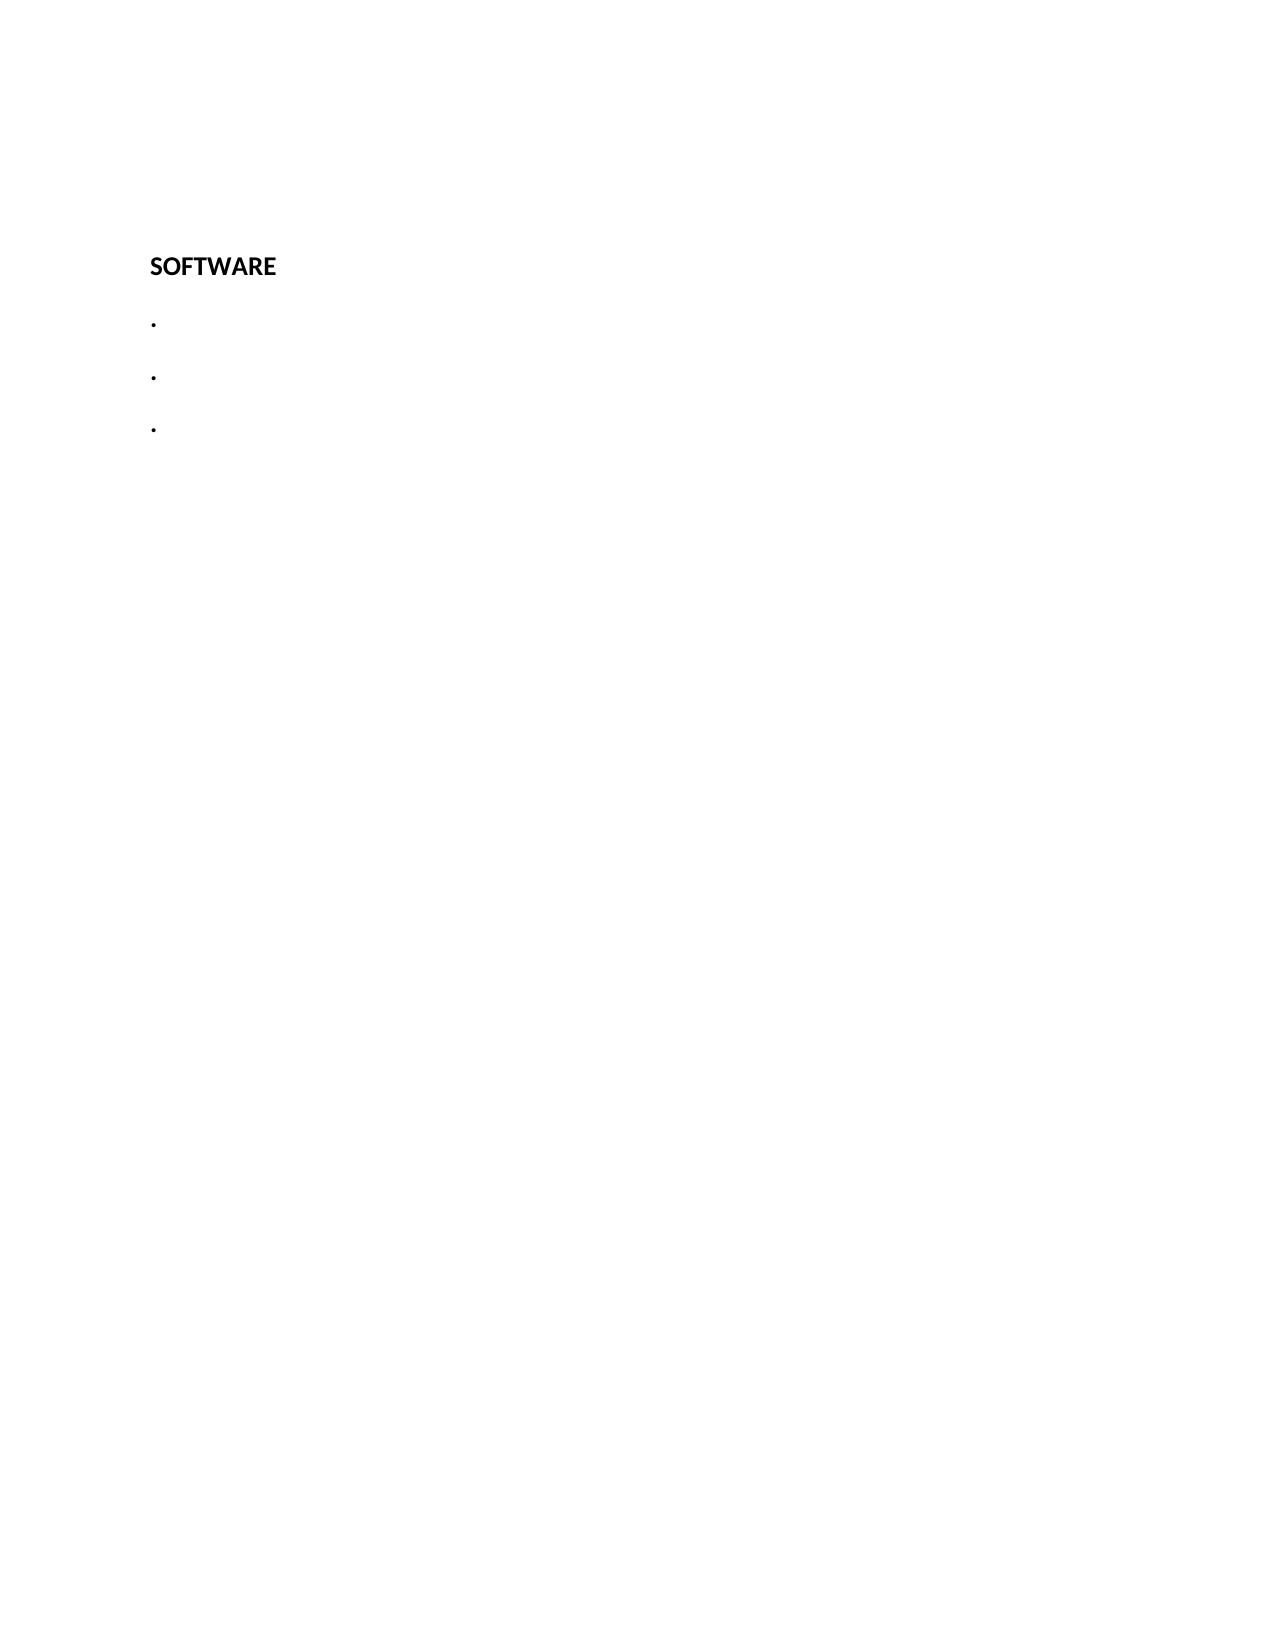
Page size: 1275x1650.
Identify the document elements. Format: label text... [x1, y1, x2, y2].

text SOFTWARE [150, 249, 1125, 282]
text . [150, 354, 1125, 387]
text . [150, 406, 1125, 439]
text . [150, 301, 1125, 334]
